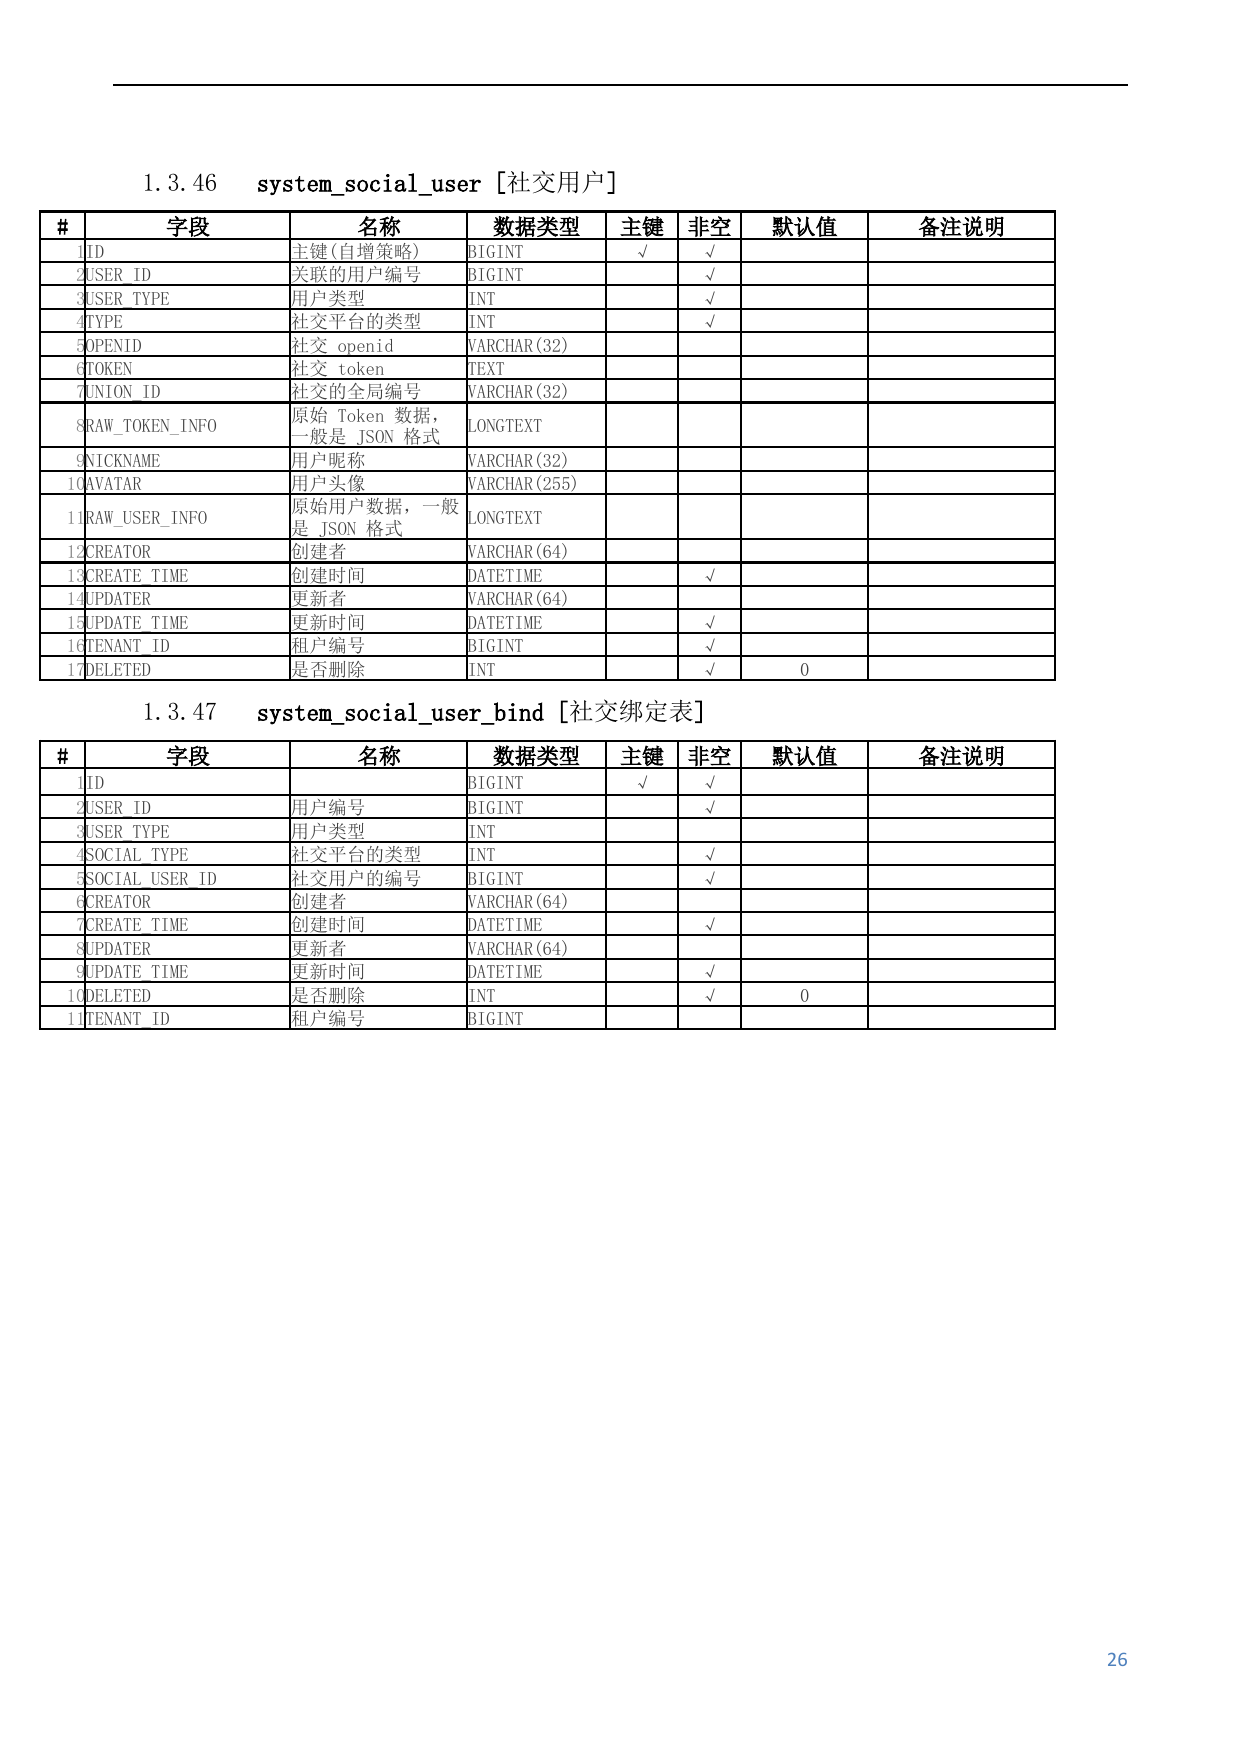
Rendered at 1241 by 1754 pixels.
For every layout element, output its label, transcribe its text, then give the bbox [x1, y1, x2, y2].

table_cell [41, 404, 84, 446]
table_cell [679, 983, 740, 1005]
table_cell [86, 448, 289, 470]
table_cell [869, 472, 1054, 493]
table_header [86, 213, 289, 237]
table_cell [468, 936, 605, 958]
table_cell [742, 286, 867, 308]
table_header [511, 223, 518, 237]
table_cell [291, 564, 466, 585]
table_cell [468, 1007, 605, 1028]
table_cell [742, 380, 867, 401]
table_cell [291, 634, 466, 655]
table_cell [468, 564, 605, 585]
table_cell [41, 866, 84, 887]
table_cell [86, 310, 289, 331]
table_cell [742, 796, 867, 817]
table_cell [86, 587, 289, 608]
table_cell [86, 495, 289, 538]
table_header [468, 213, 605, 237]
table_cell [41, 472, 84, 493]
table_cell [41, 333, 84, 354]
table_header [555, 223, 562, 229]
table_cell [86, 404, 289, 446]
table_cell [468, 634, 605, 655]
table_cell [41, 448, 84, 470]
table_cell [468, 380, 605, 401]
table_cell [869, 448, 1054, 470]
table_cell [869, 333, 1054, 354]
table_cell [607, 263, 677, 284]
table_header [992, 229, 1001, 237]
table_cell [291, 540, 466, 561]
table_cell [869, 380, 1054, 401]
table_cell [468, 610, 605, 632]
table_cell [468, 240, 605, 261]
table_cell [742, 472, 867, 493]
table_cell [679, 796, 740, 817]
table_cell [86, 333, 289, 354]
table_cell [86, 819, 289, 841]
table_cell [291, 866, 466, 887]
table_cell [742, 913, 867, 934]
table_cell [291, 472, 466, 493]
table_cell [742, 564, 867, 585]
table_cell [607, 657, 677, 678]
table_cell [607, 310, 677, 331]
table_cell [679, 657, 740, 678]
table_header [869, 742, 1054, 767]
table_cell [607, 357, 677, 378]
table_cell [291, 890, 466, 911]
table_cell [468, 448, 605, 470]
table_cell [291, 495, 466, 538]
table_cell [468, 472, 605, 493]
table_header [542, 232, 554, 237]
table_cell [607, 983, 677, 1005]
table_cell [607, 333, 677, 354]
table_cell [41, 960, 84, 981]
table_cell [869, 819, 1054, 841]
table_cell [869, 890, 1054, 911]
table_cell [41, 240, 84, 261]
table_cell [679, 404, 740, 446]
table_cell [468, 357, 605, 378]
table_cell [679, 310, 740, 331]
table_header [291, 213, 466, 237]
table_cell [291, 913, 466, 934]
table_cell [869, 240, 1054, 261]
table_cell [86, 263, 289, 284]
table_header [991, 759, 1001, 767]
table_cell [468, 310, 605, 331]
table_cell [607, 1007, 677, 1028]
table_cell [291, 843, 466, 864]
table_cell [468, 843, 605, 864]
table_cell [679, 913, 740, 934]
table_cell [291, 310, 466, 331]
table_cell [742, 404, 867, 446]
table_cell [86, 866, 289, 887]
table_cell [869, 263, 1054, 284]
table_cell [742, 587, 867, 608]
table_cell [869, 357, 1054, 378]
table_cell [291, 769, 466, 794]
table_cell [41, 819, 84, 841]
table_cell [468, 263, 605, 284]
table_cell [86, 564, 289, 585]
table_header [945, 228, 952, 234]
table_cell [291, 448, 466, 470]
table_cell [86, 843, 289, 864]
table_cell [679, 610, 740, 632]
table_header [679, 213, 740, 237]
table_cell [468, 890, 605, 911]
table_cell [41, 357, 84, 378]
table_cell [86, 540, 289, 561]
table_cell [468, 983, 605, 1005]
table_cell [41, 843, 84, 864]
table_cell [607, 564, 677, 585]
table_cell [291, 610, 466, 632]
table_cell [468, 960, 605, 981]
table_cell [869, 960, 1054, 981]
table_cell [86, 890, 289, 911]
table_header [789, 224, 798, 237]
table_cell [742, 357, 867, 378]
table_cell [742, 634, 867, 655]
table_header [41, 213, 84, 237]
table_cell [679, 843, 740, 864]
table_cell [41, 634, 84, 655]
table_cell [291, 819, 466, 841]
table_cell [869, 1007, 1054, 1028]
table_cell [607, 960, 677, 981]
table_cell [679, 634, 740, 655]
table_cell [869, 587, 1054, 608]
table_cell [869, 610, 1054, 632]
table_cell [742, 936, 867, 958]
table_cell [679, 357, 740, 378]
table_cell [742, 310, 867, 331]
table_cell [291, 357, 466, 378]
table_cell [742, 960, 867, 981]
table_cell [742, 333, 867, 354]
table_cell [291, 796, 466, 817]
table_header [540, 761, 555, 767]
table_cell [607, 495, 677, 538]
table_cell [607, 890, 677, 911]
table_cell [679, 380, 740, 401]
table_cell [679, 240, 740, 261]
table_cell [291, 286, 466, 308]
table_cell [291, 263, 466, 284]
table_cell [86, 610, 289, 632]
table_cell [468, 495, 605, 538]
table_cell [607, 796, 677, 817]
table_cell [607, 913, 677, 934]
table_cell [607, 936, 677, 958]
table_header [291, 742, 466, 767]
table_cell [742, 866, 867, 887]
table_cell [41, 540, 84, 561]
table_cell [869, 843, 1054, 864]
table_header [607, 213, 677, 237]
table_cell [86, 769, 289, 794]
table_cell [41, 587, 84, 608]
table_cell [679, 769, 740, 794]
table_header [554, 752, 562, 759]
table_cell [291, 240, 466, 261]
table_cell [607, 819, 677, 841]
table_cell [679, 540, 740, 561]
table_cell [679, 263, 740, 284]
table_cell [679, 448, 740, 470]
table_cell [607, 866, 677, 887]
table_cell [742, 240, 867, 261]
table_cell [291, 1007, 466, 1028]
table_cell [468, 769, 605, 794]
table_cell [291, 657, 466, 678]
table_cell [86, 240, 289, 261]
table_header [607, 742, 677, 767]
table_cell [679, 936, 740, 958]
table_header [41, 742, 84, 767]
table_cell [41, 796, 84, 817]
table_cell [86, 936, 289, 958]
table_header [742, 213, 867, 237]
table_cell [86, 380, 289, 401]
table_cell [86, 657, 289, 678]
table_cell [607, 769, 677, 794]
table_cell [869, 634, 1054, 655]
subtitle system_social_user_bind [社交绑定表] [142, 693, 1128, 727]
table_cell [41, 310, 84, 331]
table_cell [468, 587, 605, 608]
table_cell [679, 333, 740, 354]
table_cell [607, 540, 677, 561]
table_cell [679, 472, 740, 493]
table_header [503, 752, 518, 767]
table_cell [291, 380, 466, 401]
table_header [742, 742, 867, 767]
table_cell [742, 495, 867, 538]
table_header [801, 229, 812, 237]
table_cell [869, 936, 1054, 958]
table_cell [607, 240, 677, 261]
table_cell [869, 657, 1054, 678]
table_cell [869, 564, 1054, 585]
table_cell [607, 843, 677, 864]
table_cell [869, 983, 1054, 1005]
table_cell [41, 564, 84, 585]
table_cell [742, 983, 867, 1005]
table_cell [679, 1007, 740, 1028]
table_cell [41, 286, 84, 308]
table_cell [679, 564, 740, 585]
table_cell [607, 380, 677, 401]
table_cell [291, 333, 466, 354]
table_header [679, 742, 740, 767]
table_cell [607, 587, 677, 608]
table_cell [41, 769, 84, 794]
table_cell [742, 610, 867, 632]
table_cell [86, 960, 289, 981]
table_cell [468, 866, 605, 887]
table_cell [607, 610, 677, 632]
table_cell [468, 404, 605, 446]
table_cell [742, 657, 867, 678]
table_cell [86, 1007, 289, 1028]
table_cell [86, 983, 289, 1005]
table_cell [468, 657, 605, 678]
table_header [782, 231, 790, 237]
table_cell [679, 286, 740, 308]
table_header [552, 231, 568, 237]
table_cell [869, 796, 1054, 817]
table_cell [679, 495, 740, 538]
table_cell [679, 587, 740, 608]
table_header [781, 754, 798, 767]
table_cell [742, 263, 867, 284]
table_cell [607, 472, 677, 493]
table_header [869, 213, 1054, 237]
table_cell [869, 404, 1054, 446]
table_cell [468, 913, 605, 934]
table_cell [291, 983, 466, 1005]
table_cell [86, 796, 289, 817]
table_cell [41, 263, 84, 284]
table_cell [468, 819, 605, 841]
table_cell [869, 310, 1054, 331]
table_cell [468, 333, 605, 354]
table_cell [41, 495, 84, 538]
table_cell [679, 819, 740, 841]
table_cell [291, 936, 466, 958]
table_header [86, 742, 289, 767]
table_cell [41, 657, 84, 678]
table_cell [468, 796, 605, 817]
subtitle system_social_user [社交用户] [142, 164, 1128, 198]
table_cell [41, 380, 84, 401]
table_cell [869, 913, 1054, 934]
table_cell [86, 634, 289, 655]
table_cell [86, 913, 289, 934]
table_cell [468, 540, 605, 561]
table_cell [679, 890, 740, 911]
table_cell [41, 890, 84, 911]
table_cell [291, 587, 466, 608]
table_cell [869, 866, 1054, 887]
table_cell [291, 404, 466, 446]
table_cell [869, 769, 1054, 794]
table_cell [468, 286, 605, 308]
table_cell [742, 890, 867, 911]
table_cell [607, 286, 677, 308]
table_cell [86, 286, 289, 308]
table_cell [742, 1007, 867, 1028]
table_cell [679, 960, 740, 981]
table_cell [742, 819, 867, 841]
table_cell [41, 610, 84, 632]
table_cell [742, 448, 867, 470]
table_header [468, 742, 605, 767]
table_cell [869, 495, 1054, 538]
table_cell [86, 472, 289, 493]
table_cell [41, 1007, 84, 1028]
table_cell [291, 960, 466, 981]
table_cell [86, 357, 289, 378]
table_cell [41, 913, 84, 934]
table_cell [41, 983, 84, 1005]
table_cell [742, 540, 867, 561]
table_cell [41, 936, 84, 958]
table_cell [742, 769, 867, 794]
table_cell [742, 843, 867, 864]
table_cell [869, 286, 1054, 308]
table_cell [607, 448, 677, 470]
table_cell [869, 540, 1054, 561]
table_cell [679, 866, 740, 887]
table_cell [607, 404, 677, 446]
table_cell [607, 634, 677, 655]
